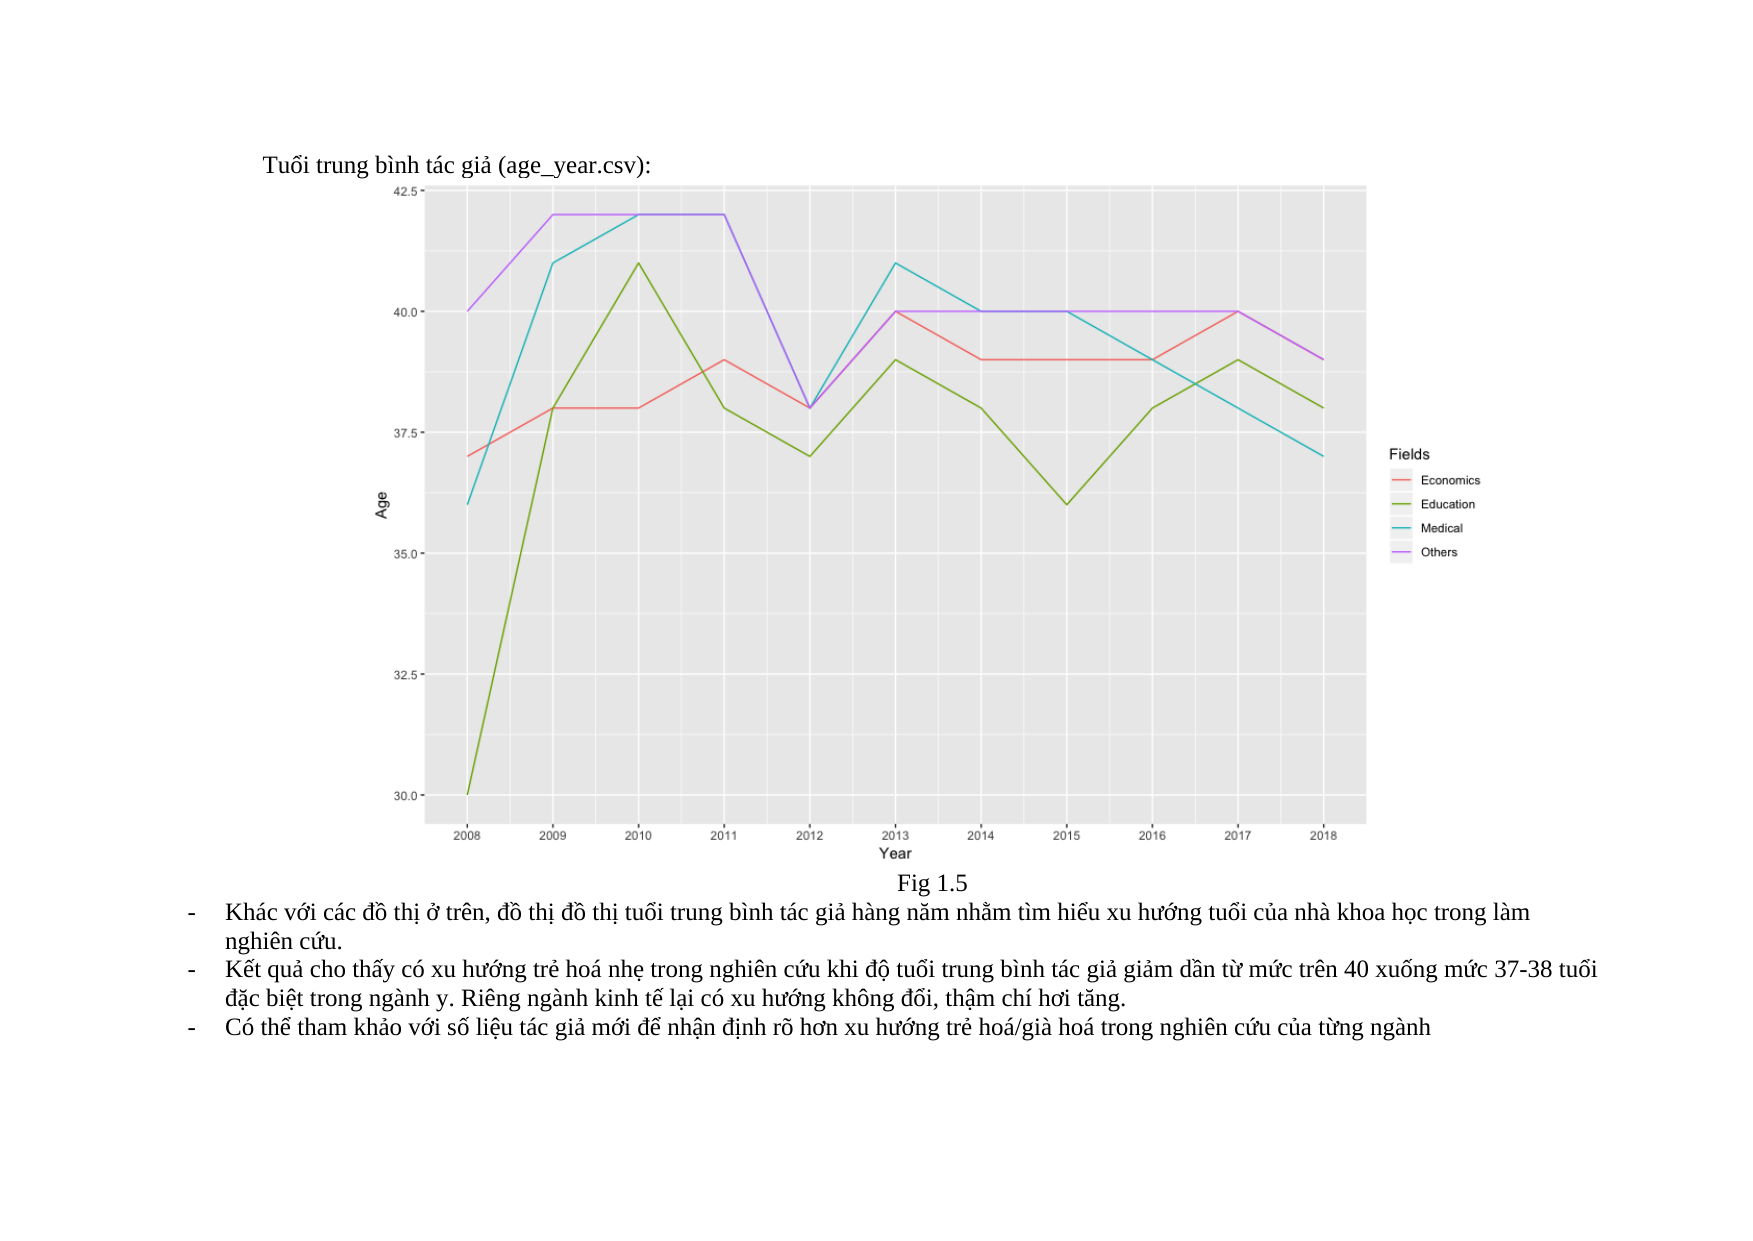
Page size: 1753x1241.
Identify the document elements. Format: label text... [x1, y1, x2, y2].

list Kết quả cho thấy có xu hướng trẻ hoá nhẹ trong nghiên cứu khi độ tuổi trung bình tác giả giảm dần từ mức trên 40 xuống mức 37-38 tuổi đặc biệt trong ngành y. Riêng ngành kinh tế lại có xu hướng không đổi, thậm chí hơi tăng. [187, 954, 1602, 1012]
list Tuổi trung bình tác giả (age_year.csv): [262, 150, 1602, 179]
list Fig 1.5 [262, 868, 1602, 897]
list Có thể tham khảo với số liệu tác giả mới để nhận định rõ hơn xu hướng trẻ hoá/già hoá trong nghiên cứu của từng ngành [187, 1012, 1602, 1041]
picture [368, 178, 1496, 869]
list Khác với các đồ thị ở trên, đồ thị đồ thị tuổi trung bình tác giả hàng năm nhằm tìm hiểu xu hướng tuổi của nhà khoa học trong làm nghiên cứu. [187, 897, 1602, 954]
